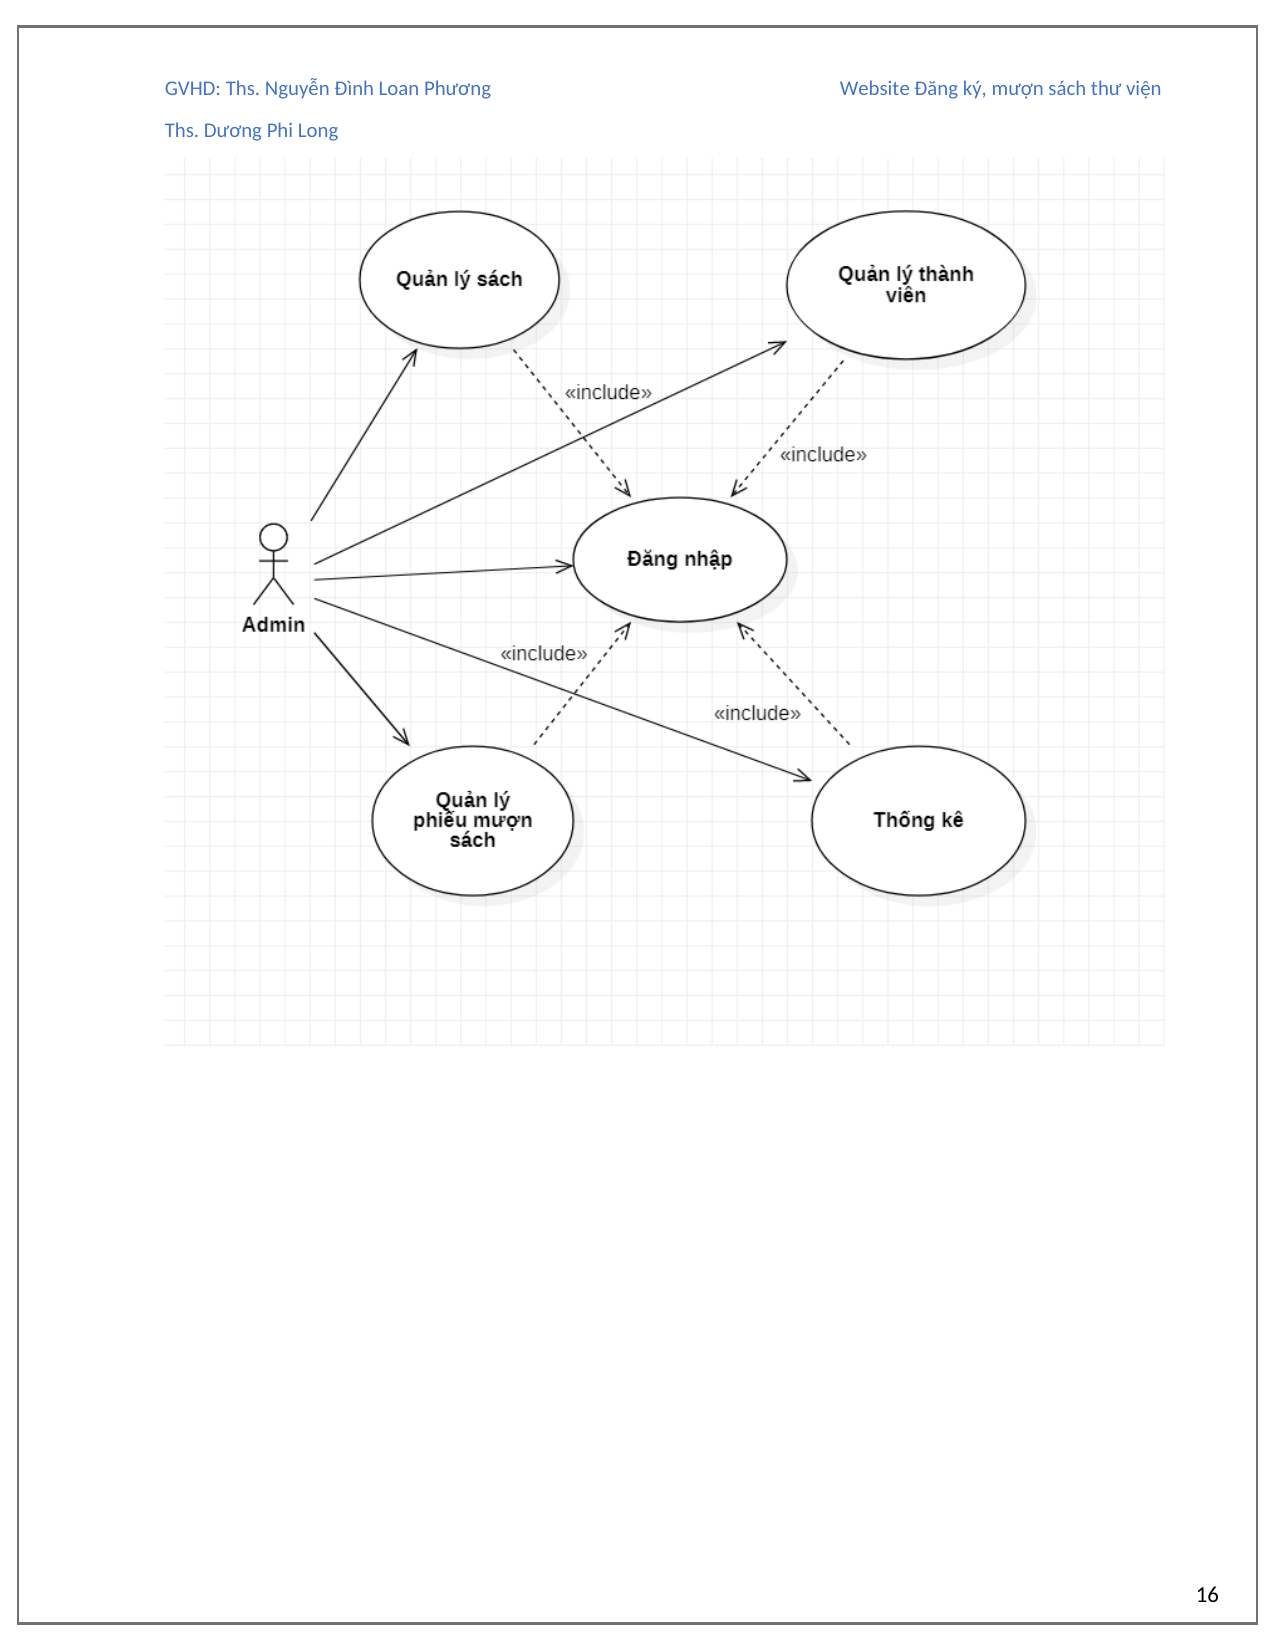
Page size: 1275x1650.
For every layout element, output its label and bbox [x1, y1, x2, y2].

picture [164, 158, 1165, 1046]
